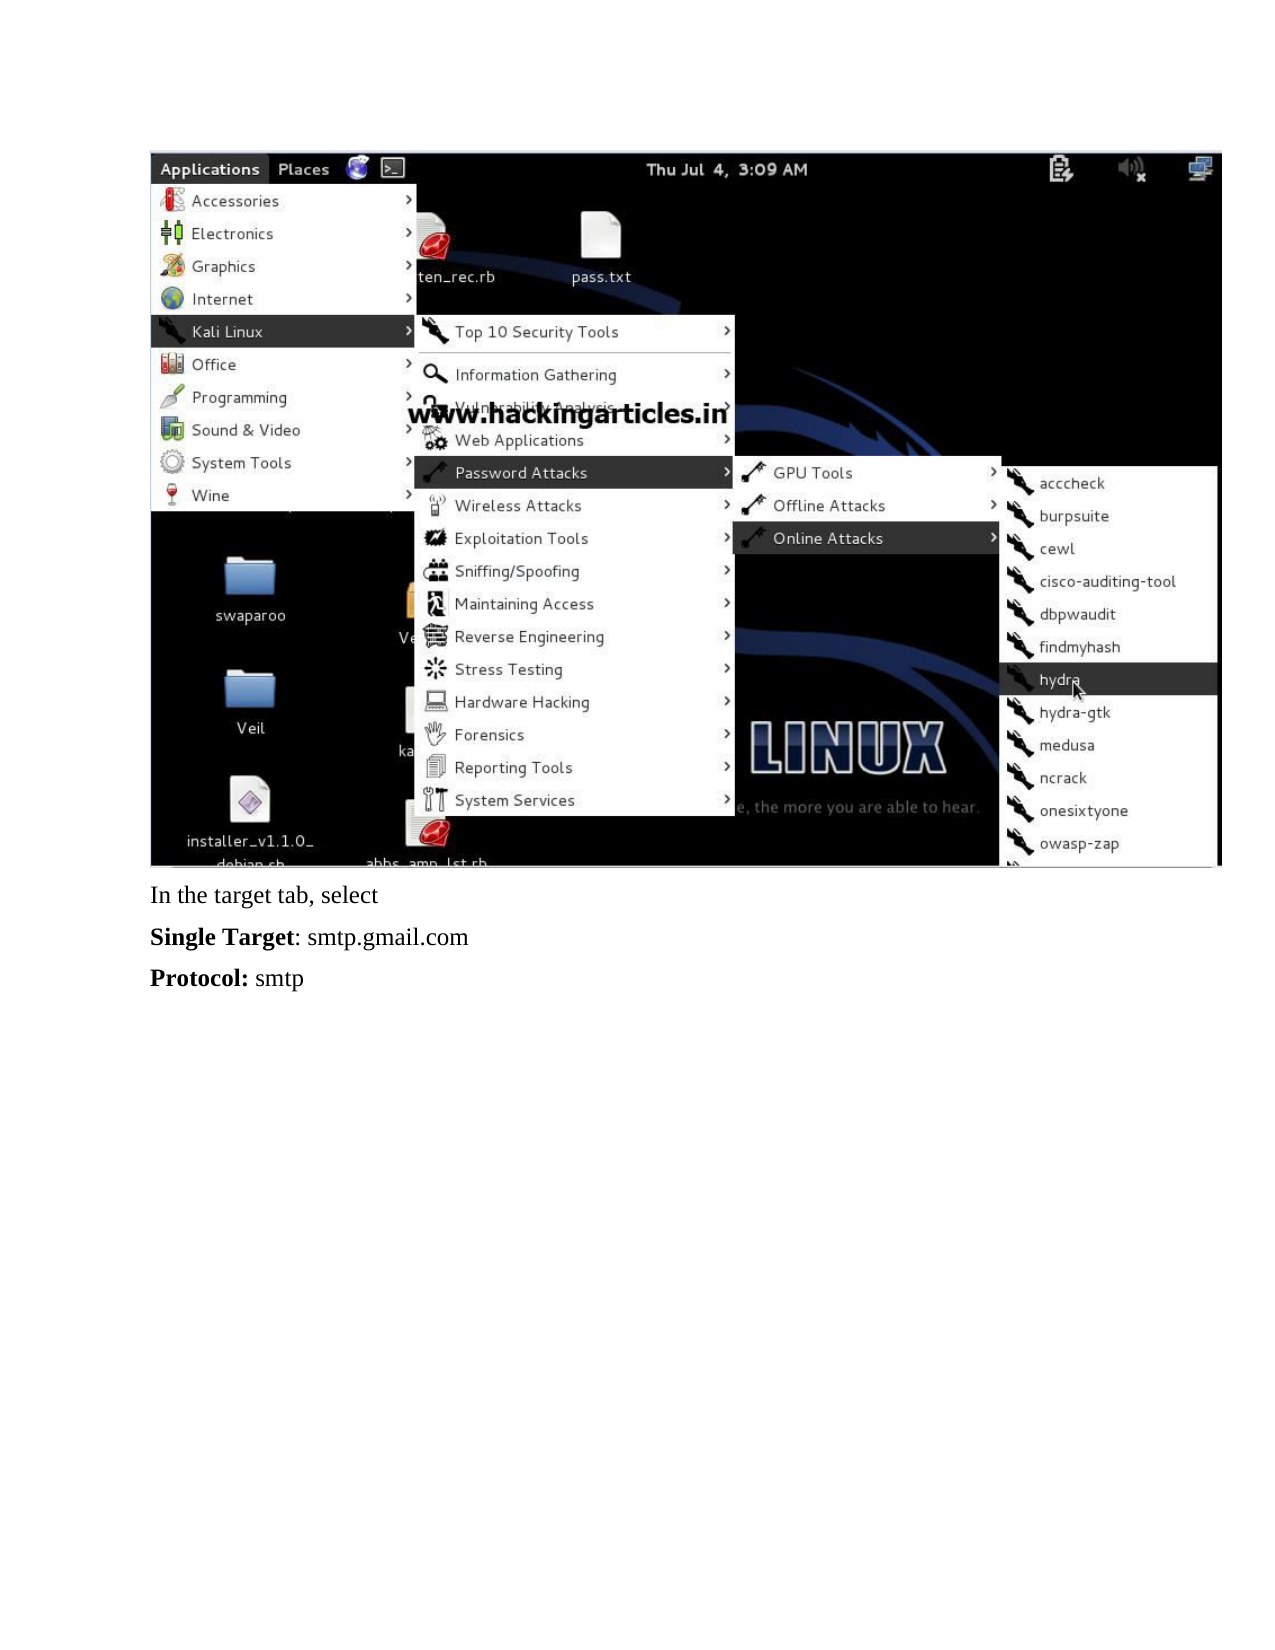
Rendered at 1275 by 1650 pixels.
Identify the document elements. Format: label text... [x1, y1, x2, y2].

text Protocol: smtp [150, 963, 1235, 992]
picture [150, 150, 1222, 868]
text In the target tab, select [150, 881, 1235, 909]
text Single Target: smtp.gmail.com [150, 922, 1235, 951]
